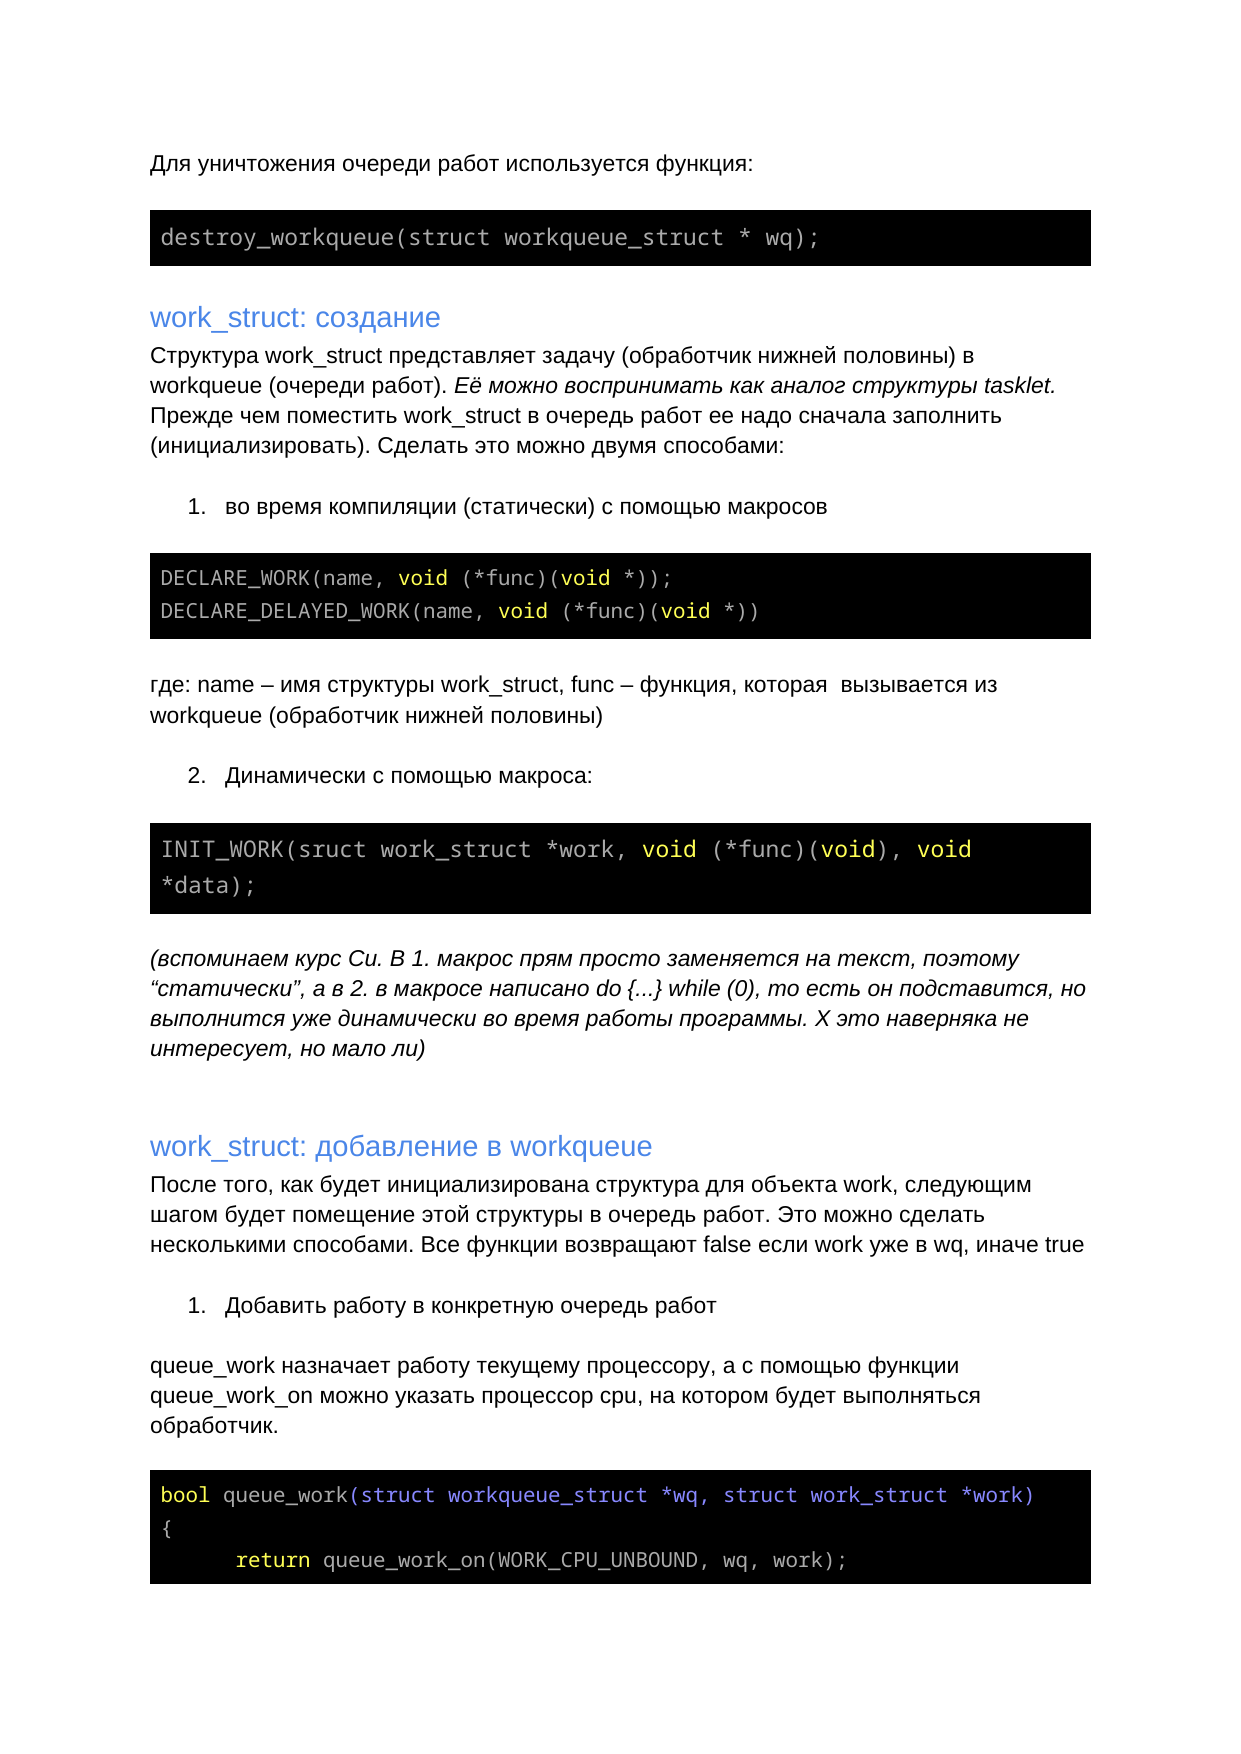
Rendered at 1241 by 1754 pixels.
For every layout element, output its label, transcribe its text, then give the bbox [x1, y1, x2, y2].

table_header DECLARE_WORK(name, void (*func)(void *)); DECLARE_DELAYED_WORK(name, void (*func)(void *)) [150, 553, 1091, 639]
list Добавить работу в конкретную очередь работ [187, 1292, 1090, 1318]
text Структура work_struct представляет задачу (обработчик нижней половины) в workqueue (очереди работ). Её можно воспринимать как аналог структуры tasklet. Прежде чем поместить work_struct в очередь работ ее надо сначала заполнить (инициализировать). Сделать это можно двумя способами: [150, 342, 1090, 458]
text (вспоминаем курс Си. В 1. макрос прям просто заменяется на текст, поэтому “статически”, а в 2. в макросе написано do {...} while (0), то есть он подставится, но выполнится уже динамически во время работы программы. X это наверняка не интересует, но мало ли) [150, 944, 1090, 1061]
text После того, как будет инициализирована структура для объекта work, следующим шагом будет помещение этой структуры в очередь работ. Это можно сделать несколькими способами. Все функции возвращают false если work уже в wq, иначе true [150, 1171, 1090, 1288]
text где: name – имя структуры work_struct, func – функция, которая вызывается из workqueue (обработчик нижней половины) [150, 671, 1090, 728]
text Для уничтожения очереди работ используется функция: [150, 150, 1090, 176]
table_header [150, 1470, 1091, 1584]
text queue_work назначает работу текущему процессору, а с помощью функции queue_work_on можно указать процессор cpu, на котором будет выполняться обработчик. [150, 1352, 1090, 1439]
list Динамически с помощью макроса: [187, 762, 1090, 788]
list во время компиляции (статически) с помощью макросов [187, 493, 1090, 519]
subtitle work_struct: создание [150, 300, 1090, 333]
table_header destroy_workqueue(struct workqueue_struct * wq); [150, 210, 1091, 266]
subtitle work_struct: добавление в workqueue [150, 1129, 1090, 1162]
table_header INIT_WORK(sruct work_struct *work, void (*func)(void), void *data); [150, 823, 1091, 914]
